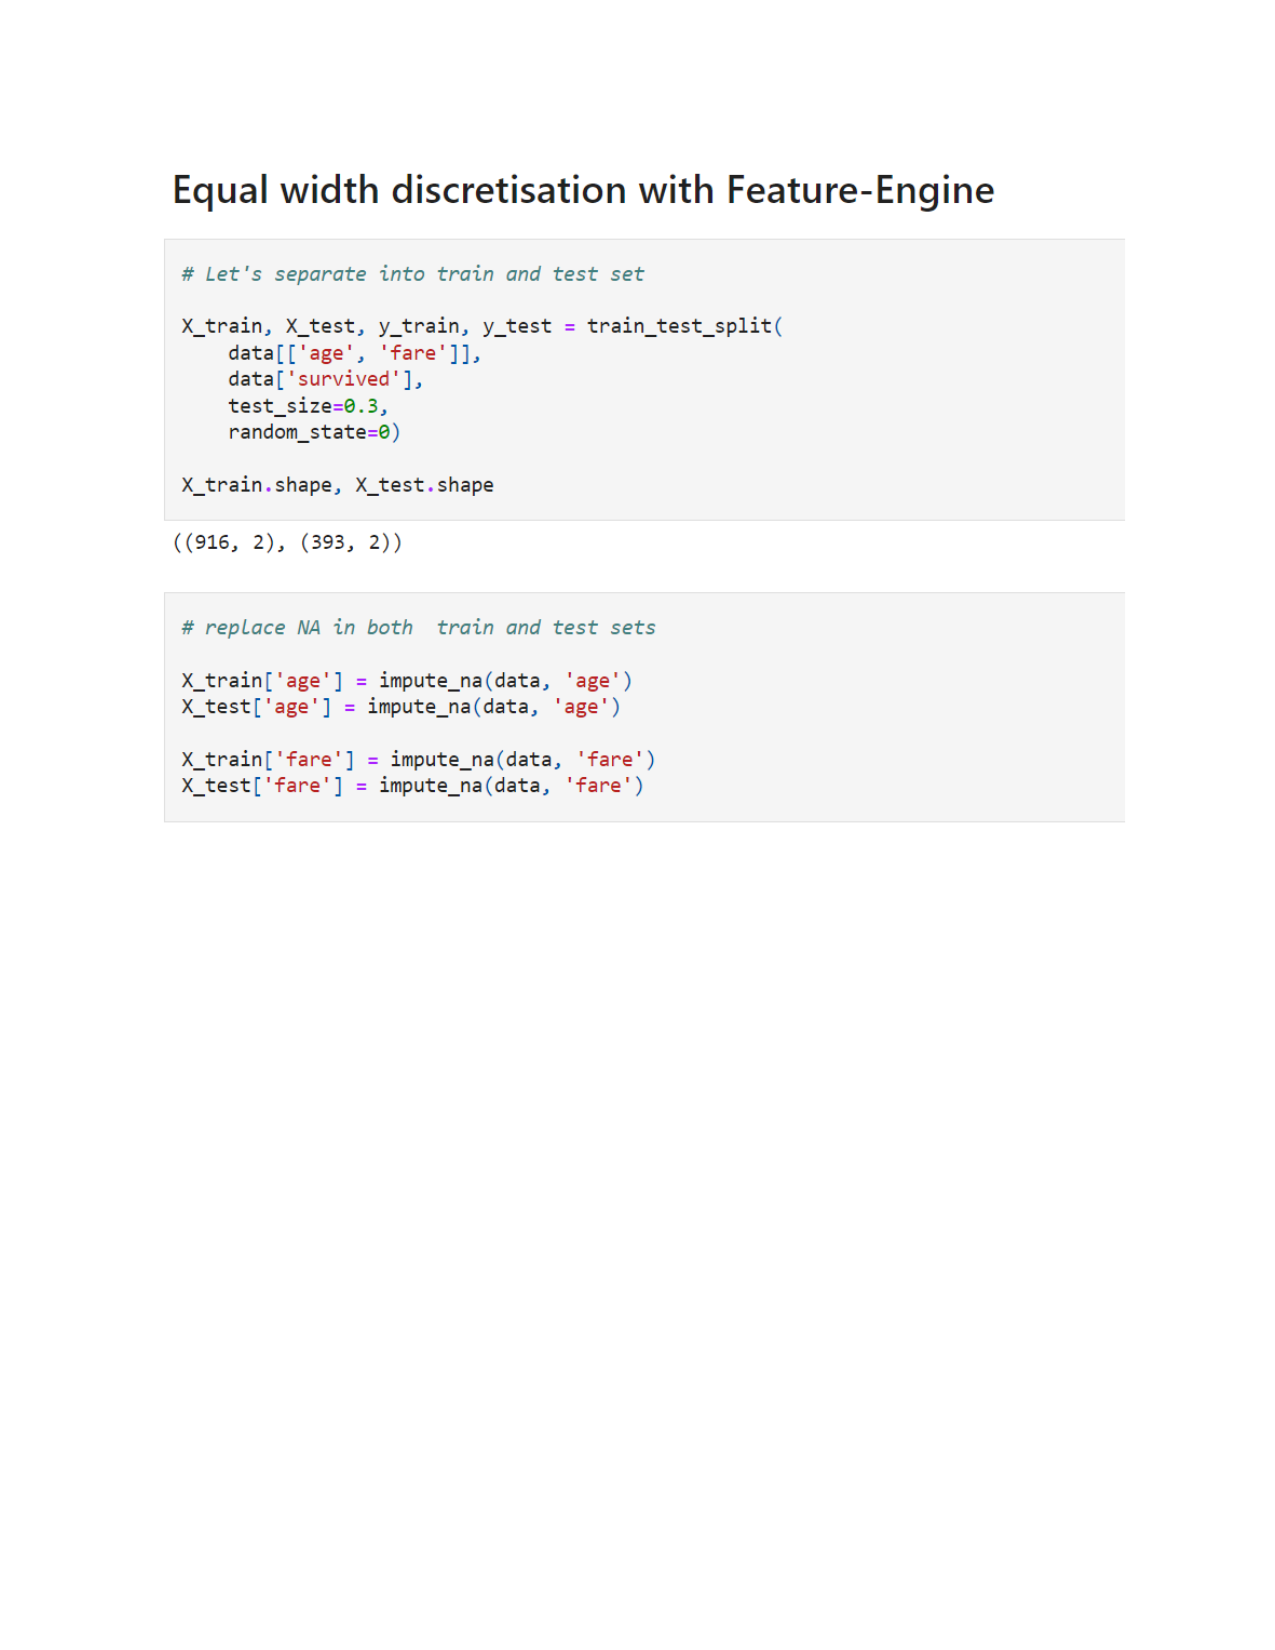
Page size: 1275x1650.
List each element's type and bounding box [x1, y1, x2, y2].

picture [150, 150, 1125, 830]
